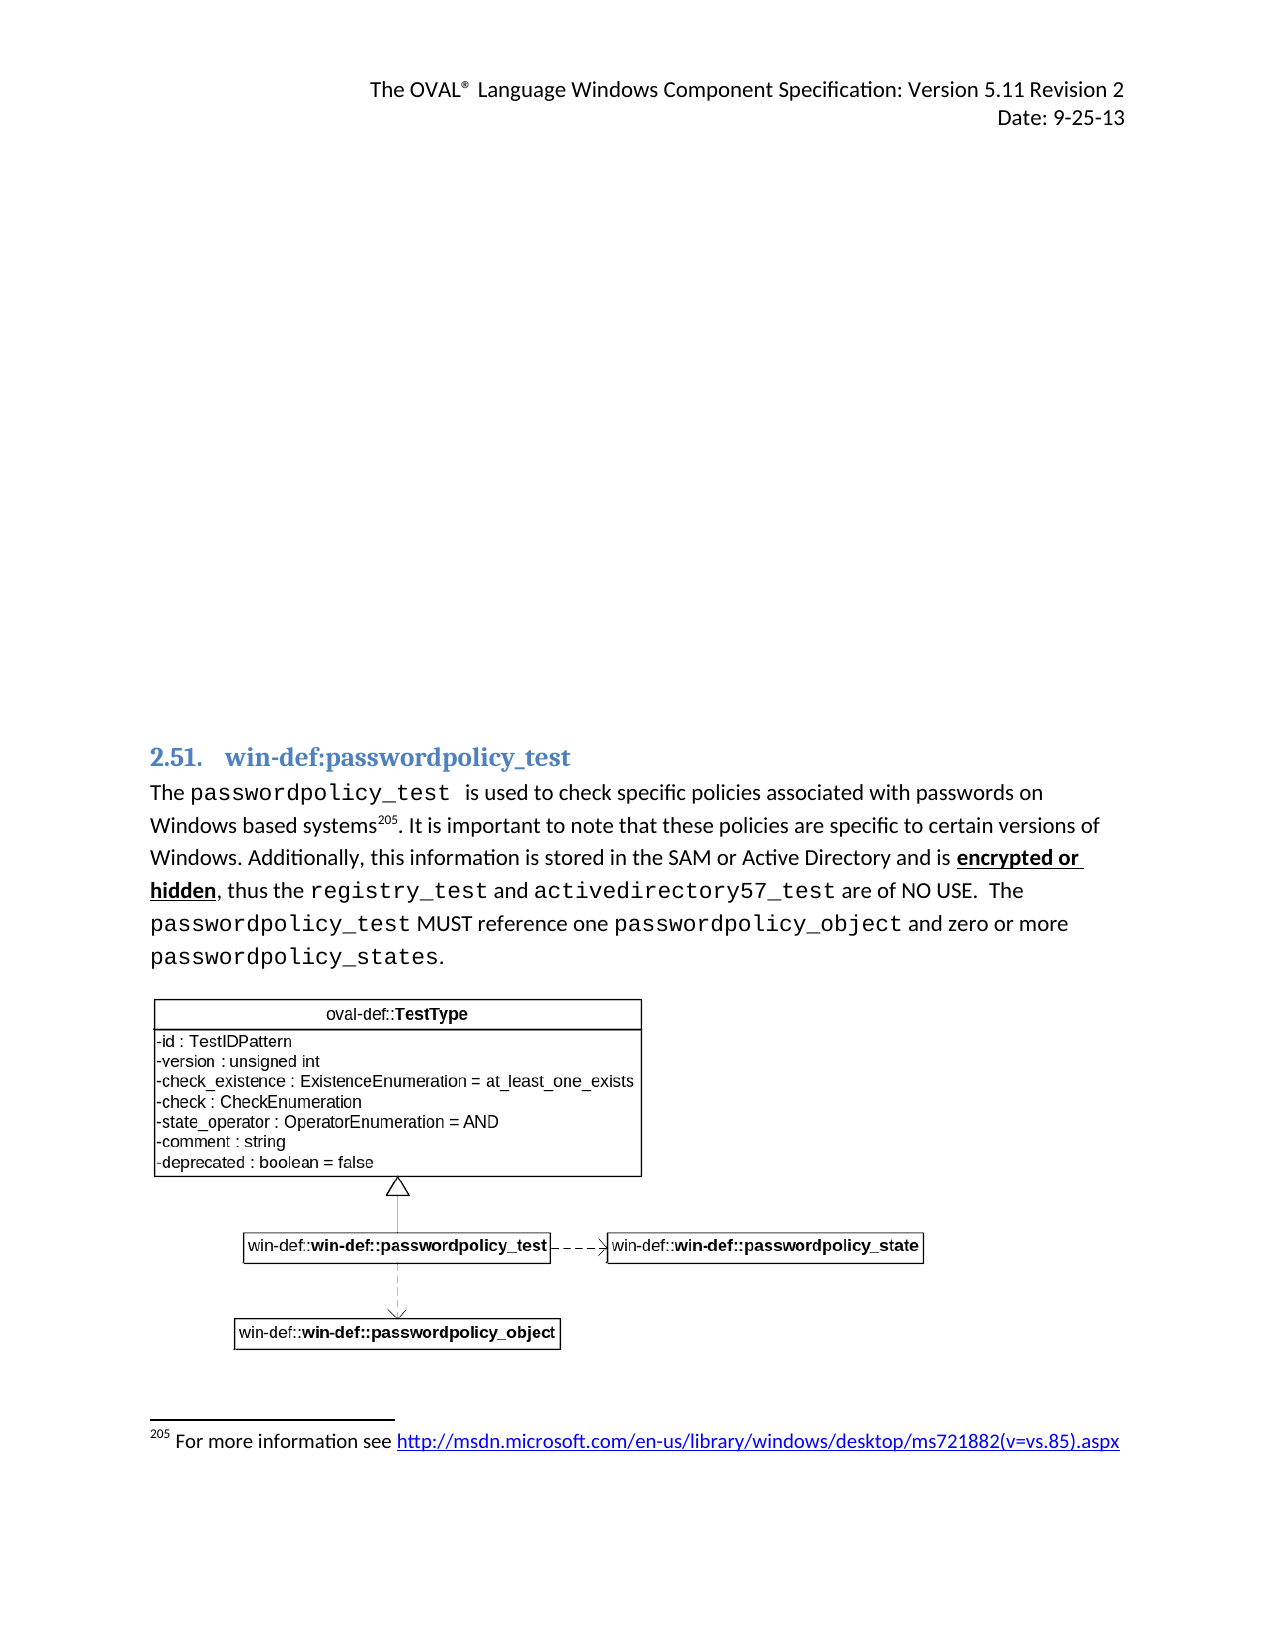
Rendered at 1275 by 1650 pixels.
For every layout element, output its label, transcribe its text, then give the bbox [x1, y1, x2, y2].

subtitle win-def:passwordpolicy_test [150, 742, 1125, 773]
text The passwordpolicy_test is used to check specific policies associated with passwords on Windows based systems. It is important to note that these policies are specific to certain versions of Windows. Additionally, this information is stored in the SAM or Active Directory and is encrypted or hidden, thus the registry_test and activedirectory57_test are of NO USE. The passwordpolicy_test MUST reference one passwordpolicy_object and zero or more passwordpolicy_states. [150, 778, 1125, 1351]
